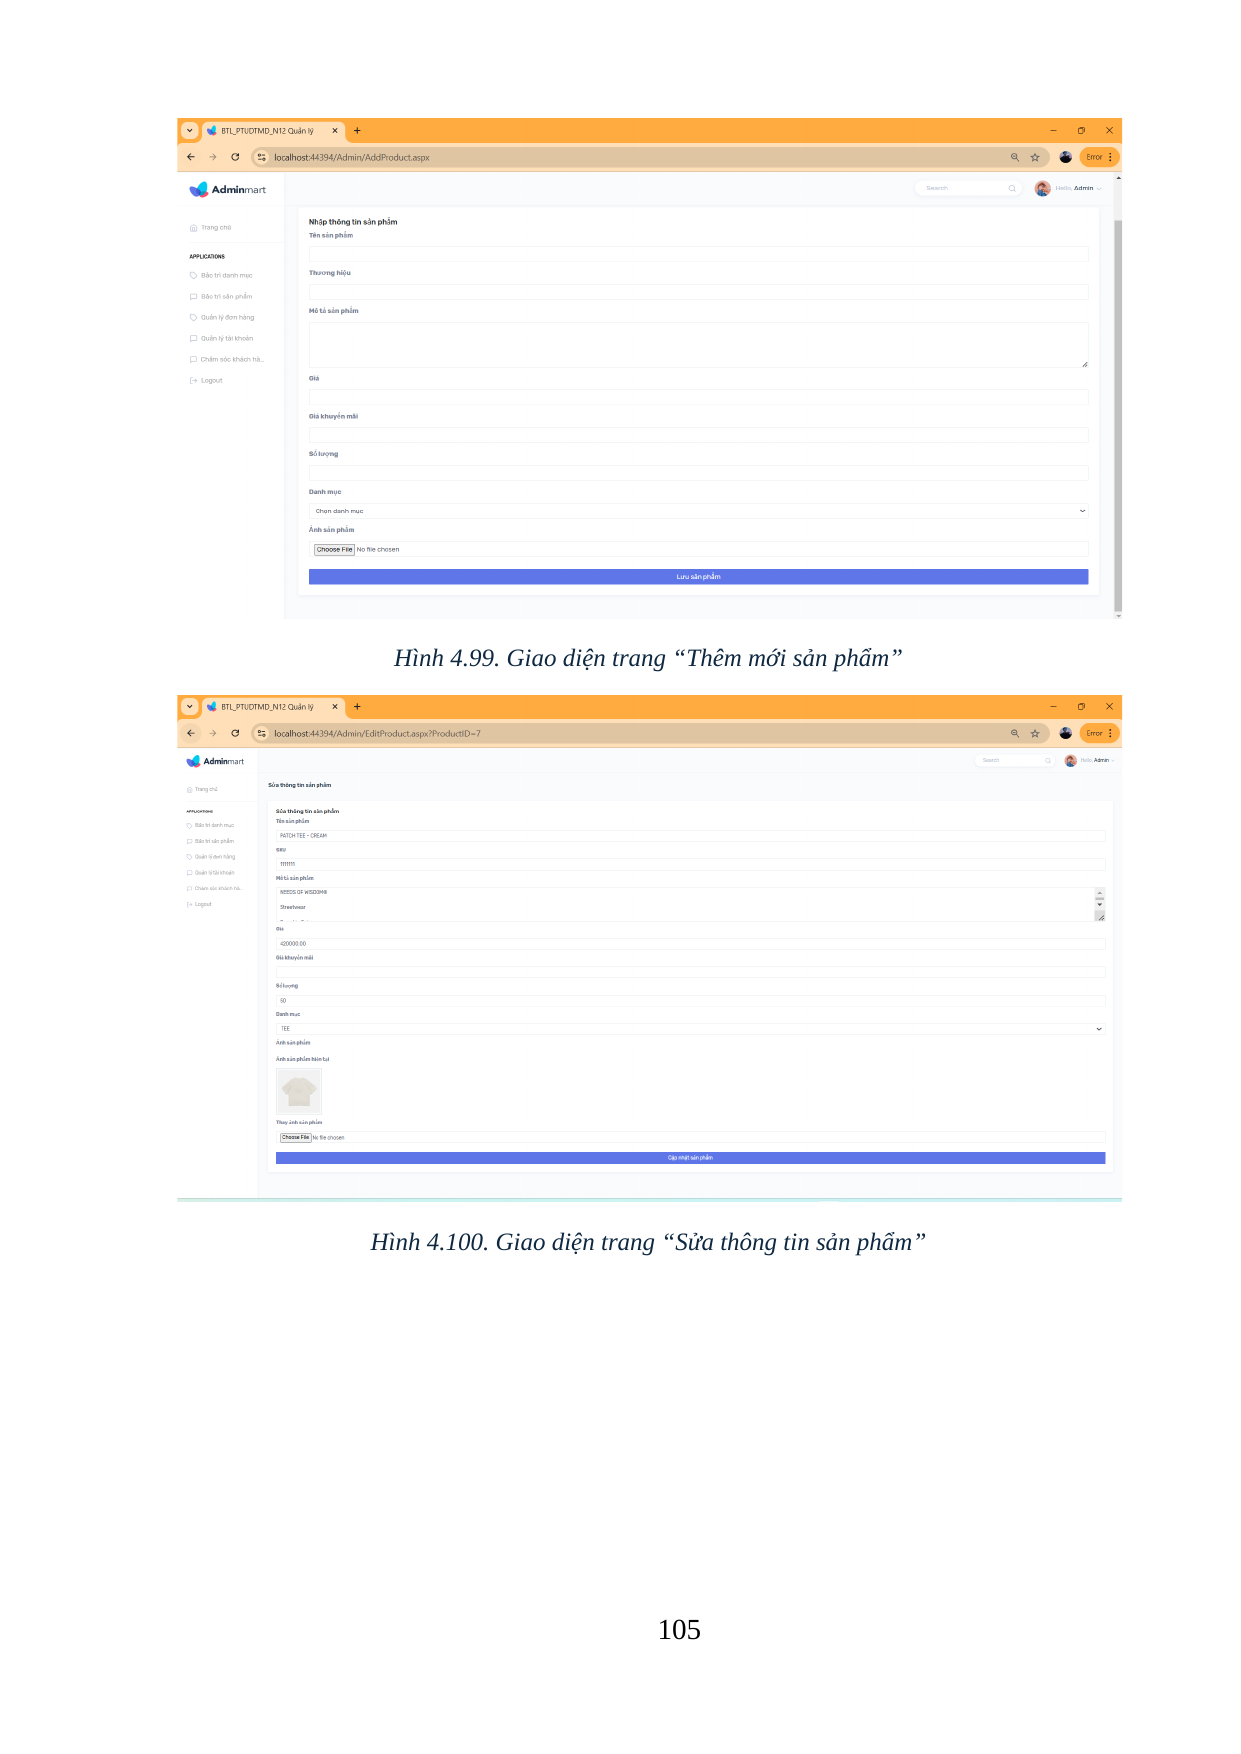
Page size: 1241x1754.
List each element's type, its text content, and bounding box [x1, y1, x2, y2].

picture [177, 118, 1123, 619]
picture [177, 695, 1123, 1202]
